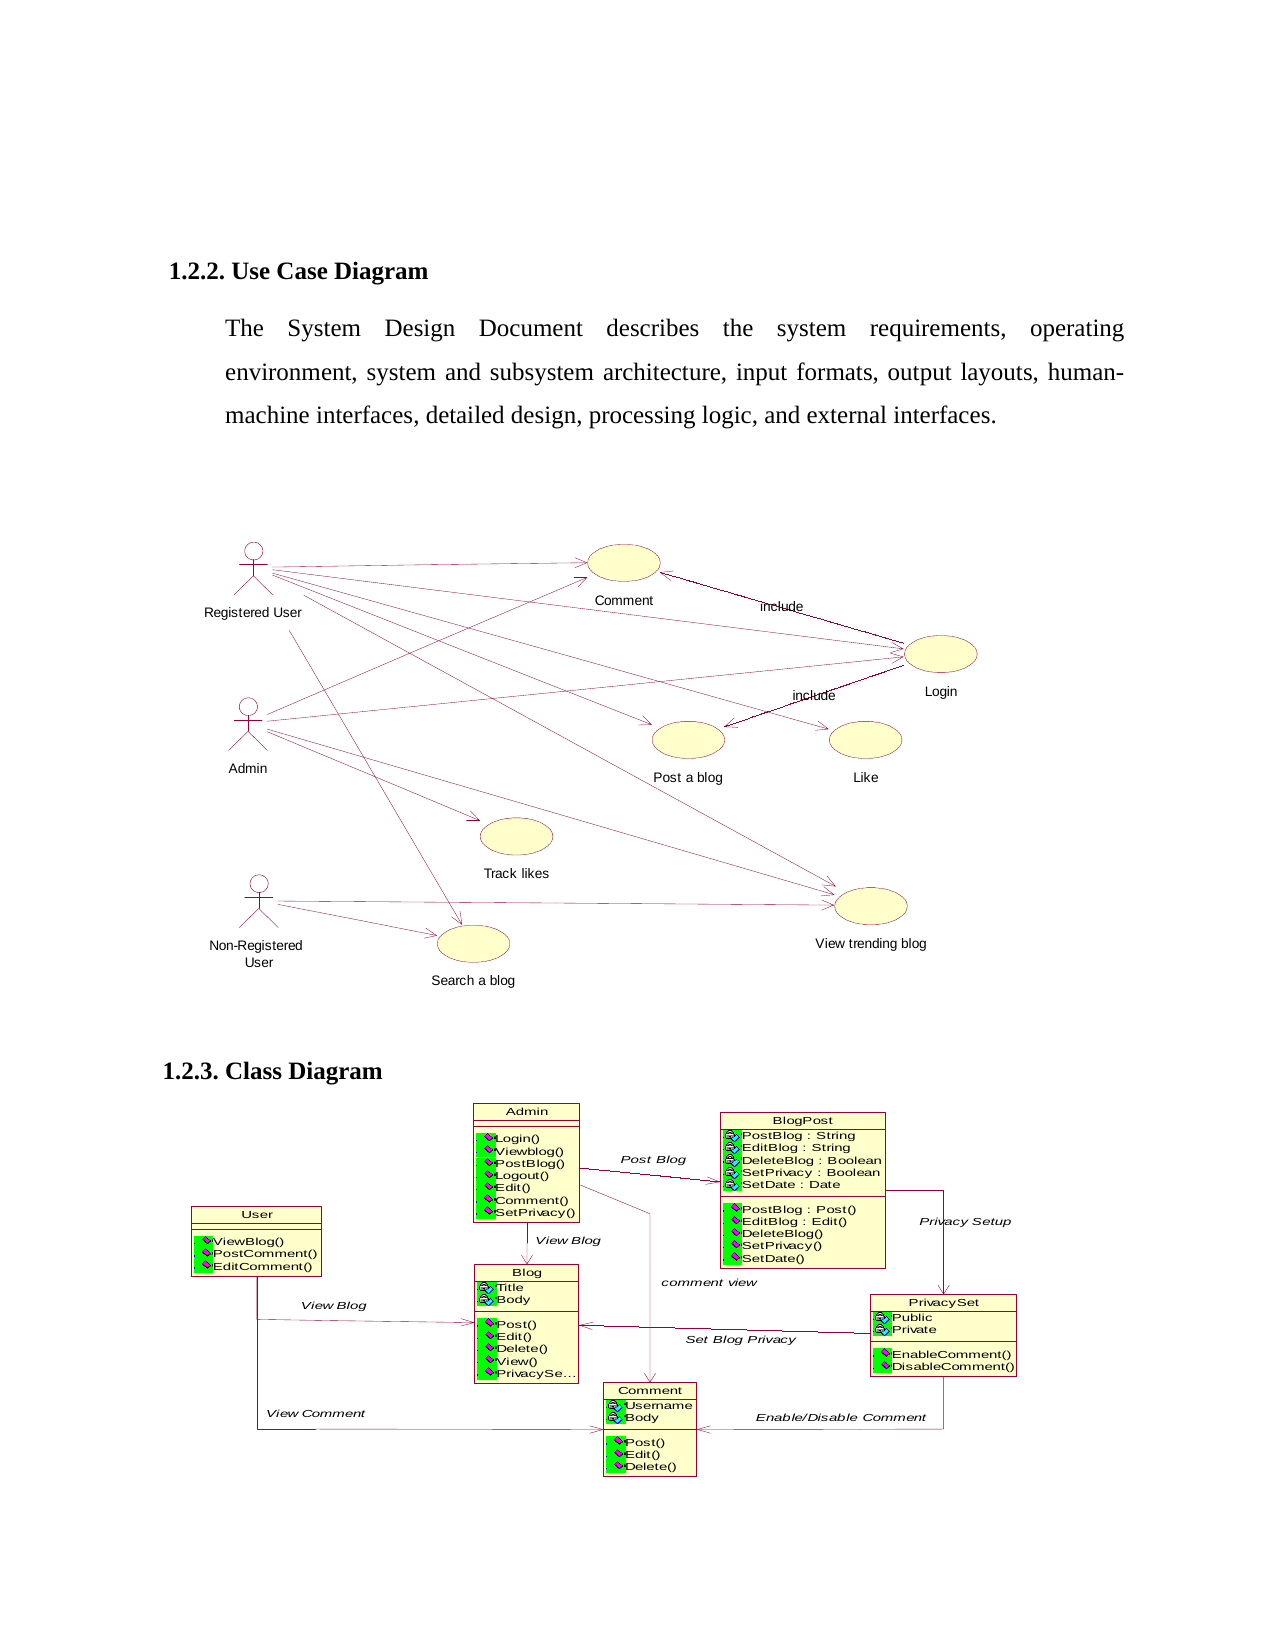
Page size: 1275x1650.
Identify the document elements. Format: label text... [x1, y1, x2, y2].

text 1.2.2. Use Case Diagram [150, 256, 1125, 285]
list The System Design Document describes the system requirements, operating environment, system and subsystem architecture, input formats, output layouts, human-machine interfaces, detailed design, processing logic, and external interfaces. [225, 313, 1125, 428]
text 1.2.3. Class Diagram [150, 1056, 1125, 1085]
